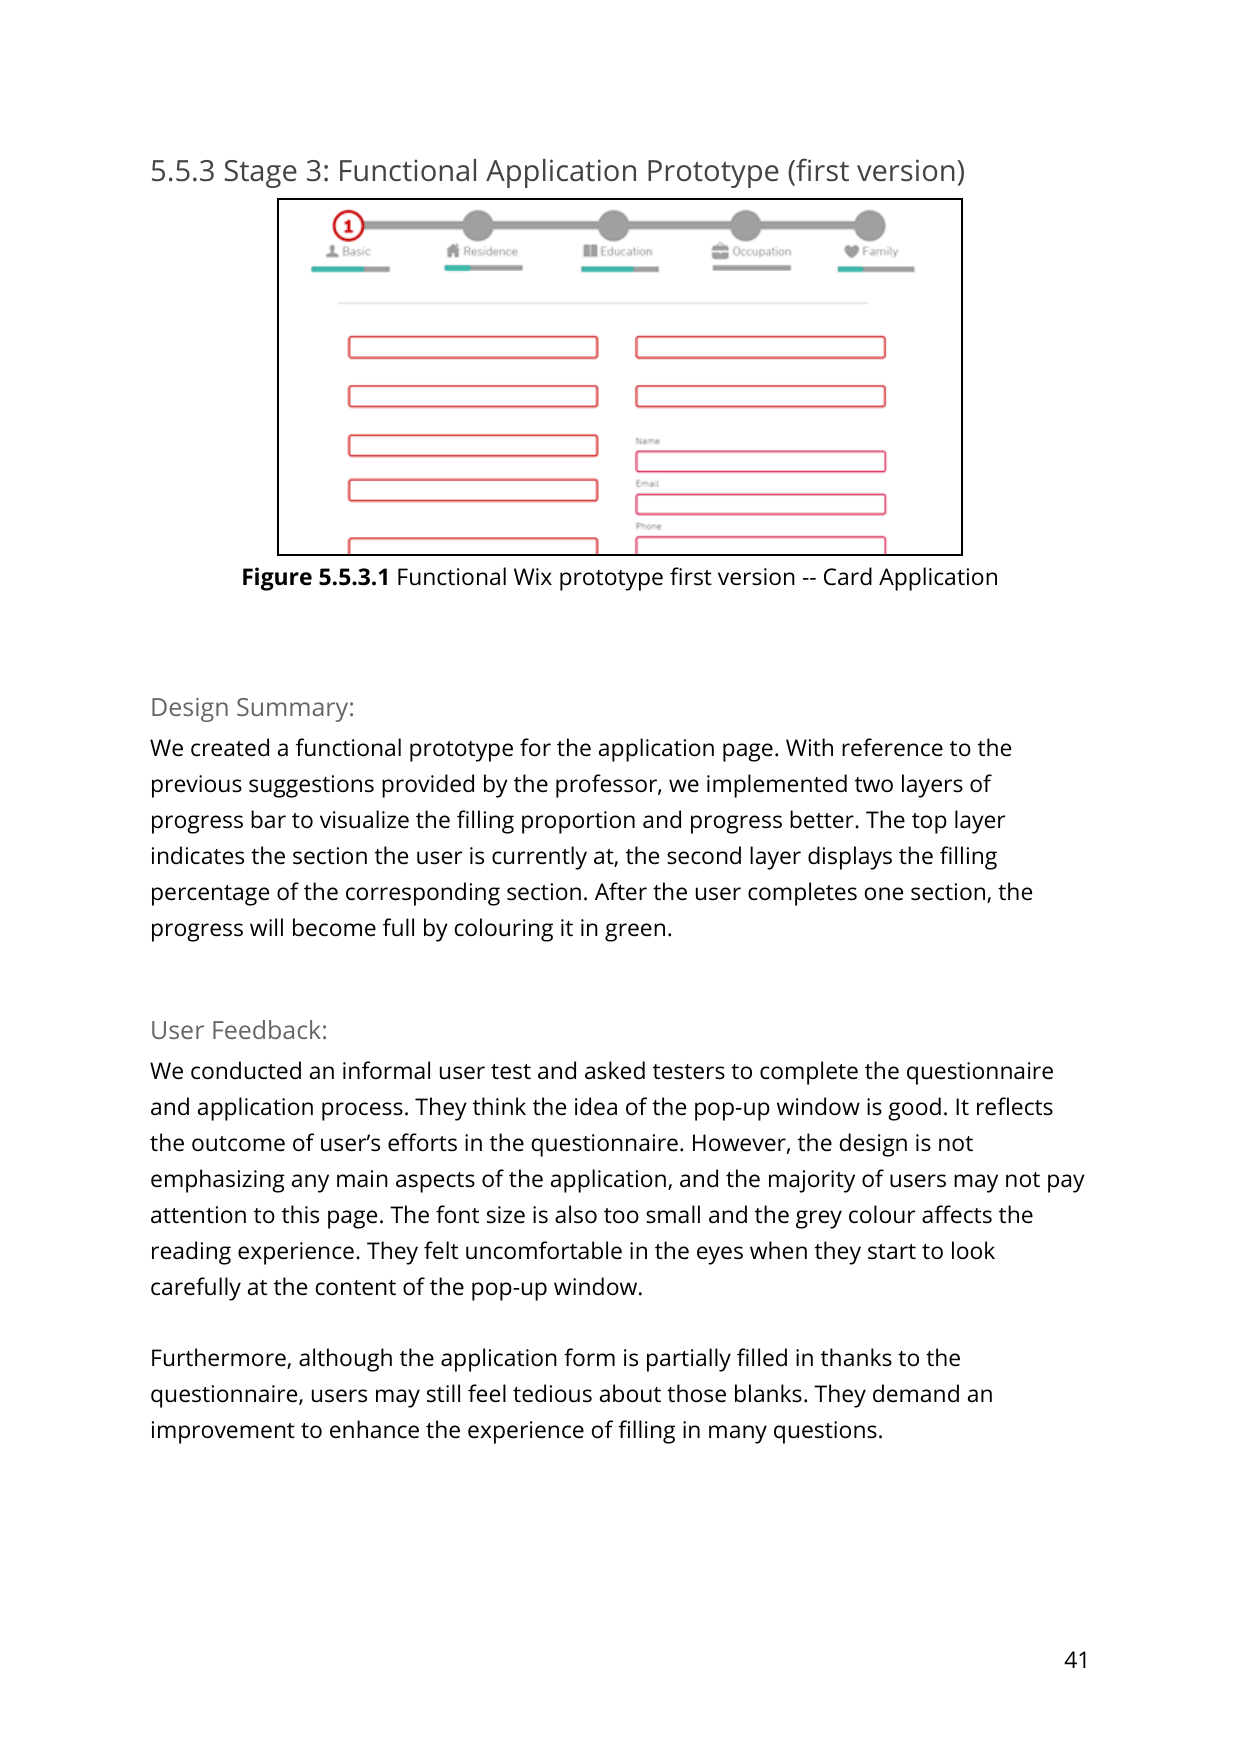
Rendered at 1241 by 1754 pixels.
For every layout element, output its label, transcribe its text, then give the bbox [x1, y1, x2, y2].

text We created a functional prototype for the application page. With reference to the previous suggestions provided by the professor, we implemented two layers of progress bar to visualize the filling proportion and progress better. The top layer indicates the section the user is currently at, the second layer displays the filling percentage of the corresponding section. After the user completes one section, the progress will become full by colouring it in green. [150, 732, 1090, 943]
subtitle Design Summary: [150, 689, 1090, 723]
subtitle 5.5.3 Stage 3: Functional Application Prototype (first version) [150, 150, 1090, 190]
subtitle User Feedback: [150, 1012, 1090, 1047]
picture [279, 200, 961, 554]
text Furthermore, although the application form is partially filled in thanks to the questionnaire, users may still feel tedious about those blanks. They demand an improvement to enhance the experience of filling in many questions. [150, 1342, 1090, 1446]
text We conducted an informal user test and asked testers to complete the questionnaire and application process. They think the idea of the pop-up window is good. It reflects the outcome of user’s efforts in the questionnaire. However, the design is not emphasizing any main aspects of the application, and the majority of users may not pay attention to this page. The font size is also too small and the grey colour affects the reading experience. They felt uncomfortable in the eyes when they start to look carefully at the content of the pop-up window. [150, 1055, 1090, 1302]
text Figure 5.5.3.1 Functional Wix prototype first version -- Card Application [150, 561, 1090, 592]
